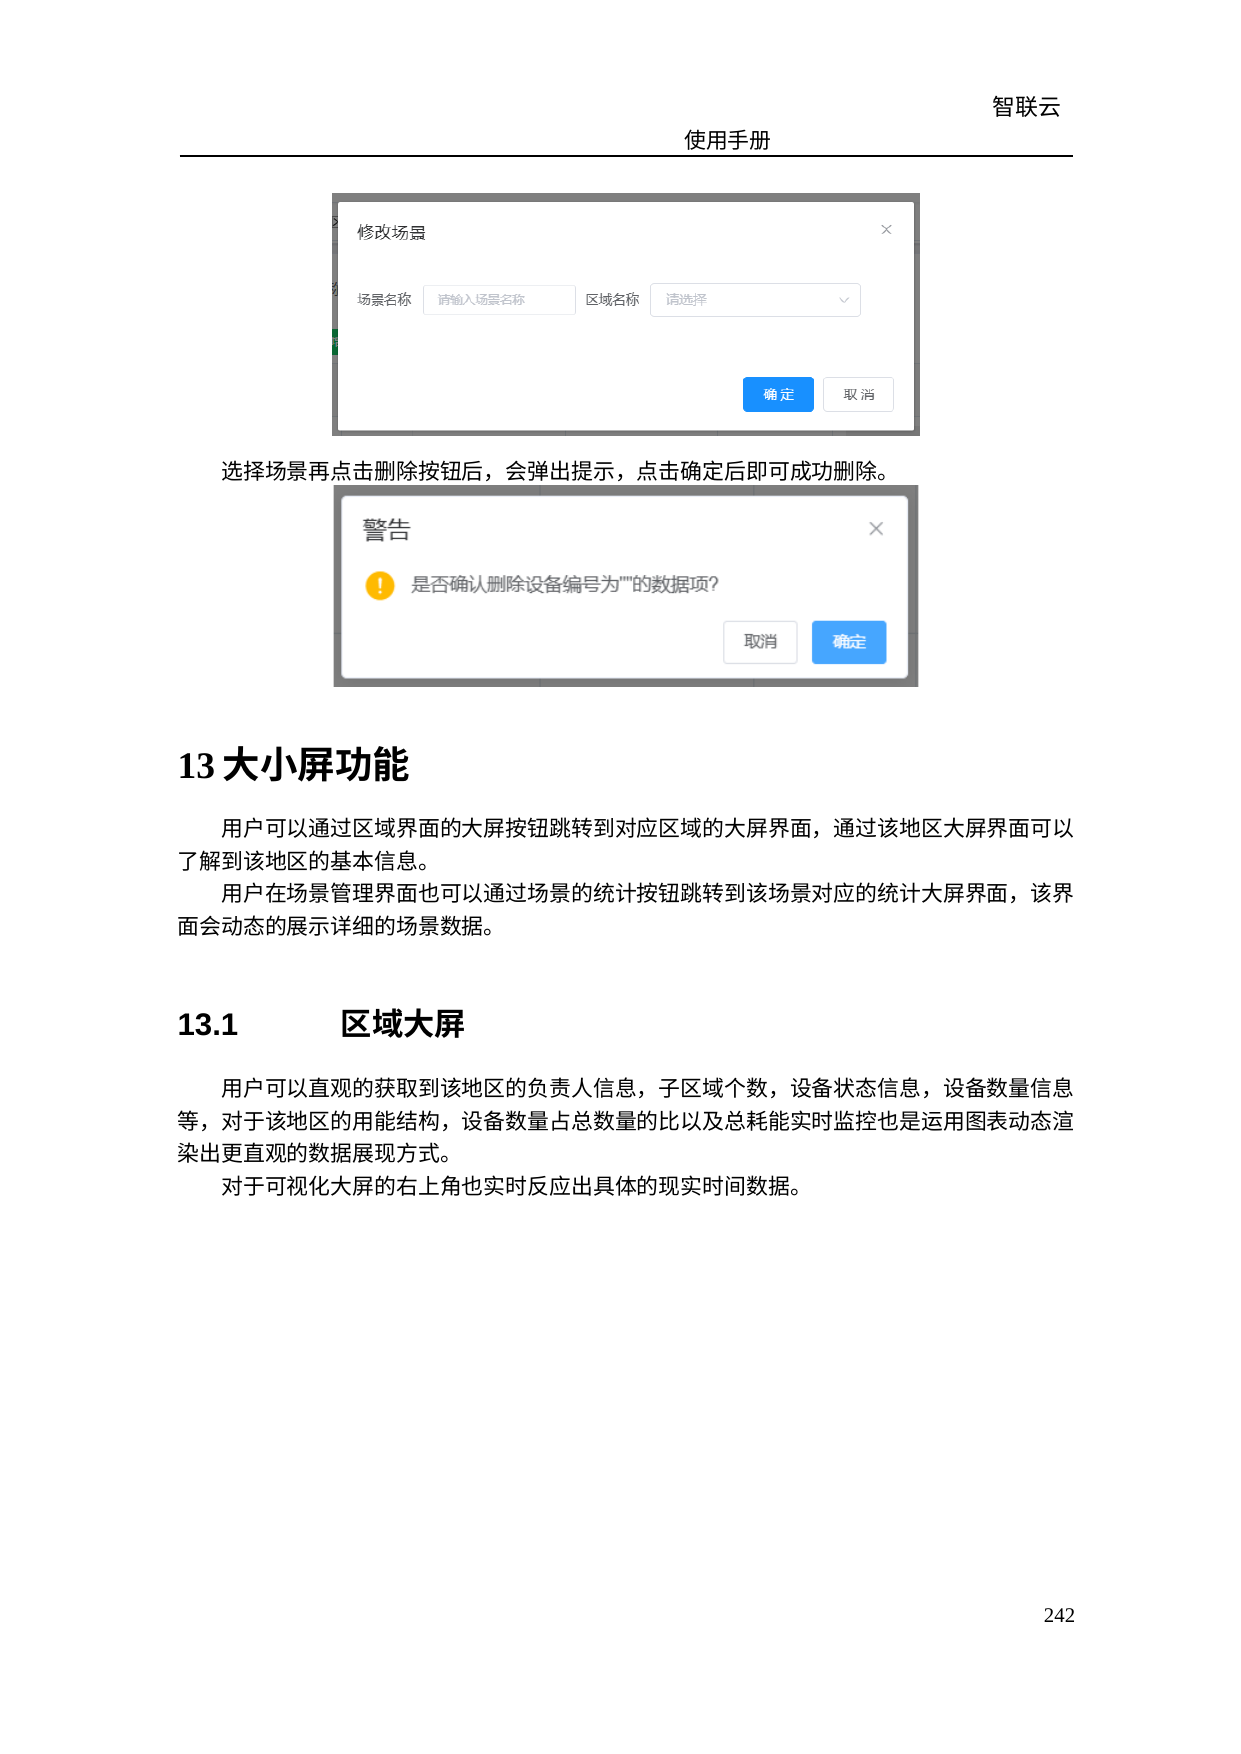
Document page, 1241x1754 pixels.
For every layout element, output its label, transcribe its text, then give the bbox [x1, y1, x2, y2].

picture [333, 485, 919, 687]
text 用户可以直观的获取到该地区的负责人信息，子区域个数，设备状态信息，设备数量信息等，对于该地区的用能结构，设备数量占总数量的比以及总耗能实时监控也是运用图表动态渲染出更直观的数据展现方式。 [177, 1071, 1075, 1168]
subtitle 区域大屏 [177, 989, 1075, 1054]
picture [332, 193, 920, 436]
text 对于可视化大屏的右上角也实时反应出具体的现实时间数据。 [177, 1168, 1075, 1201]
text 用户可以通过区域界面的大屏按钮跳转到对应区域的大屏界面，通过该地区大屏界面可以了解到该地区的基本信息。 [177, 811, 1075, 876]
text 选择场景再点击删除按钮后，会弹出提示，点击确定后即可成功删除。 [177, 453, 1075, 486]
subtitle 大小屏功能 [177, 729, 1075, 794]
text 用户在场景管理界面也可以通过场景的统计按钮跳转到该场景对应的统计大屏界面，该界面会动态的展示详细的场景数据。 [177, 876, 1075, 941]
